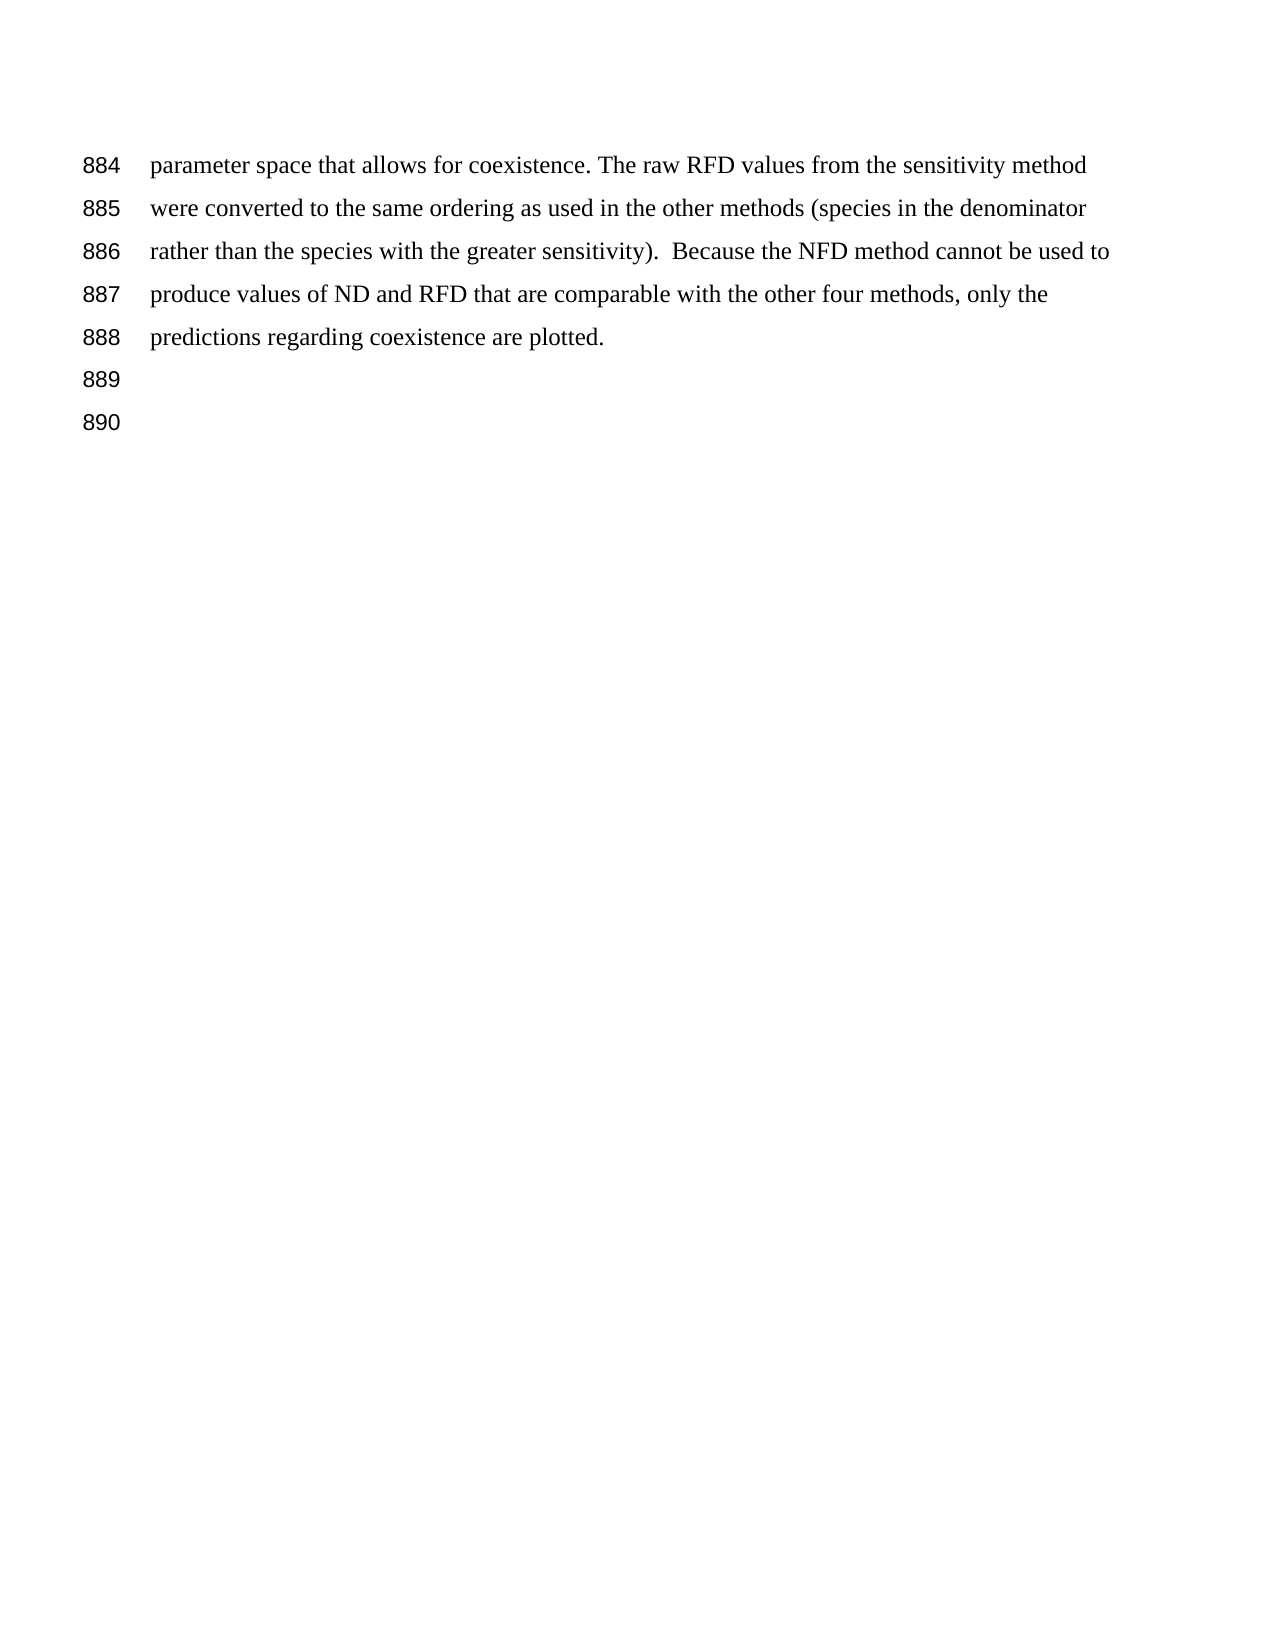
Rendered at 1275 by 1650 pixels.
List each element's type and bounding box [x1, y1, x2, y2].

text [150, 150, 1125, 351]
